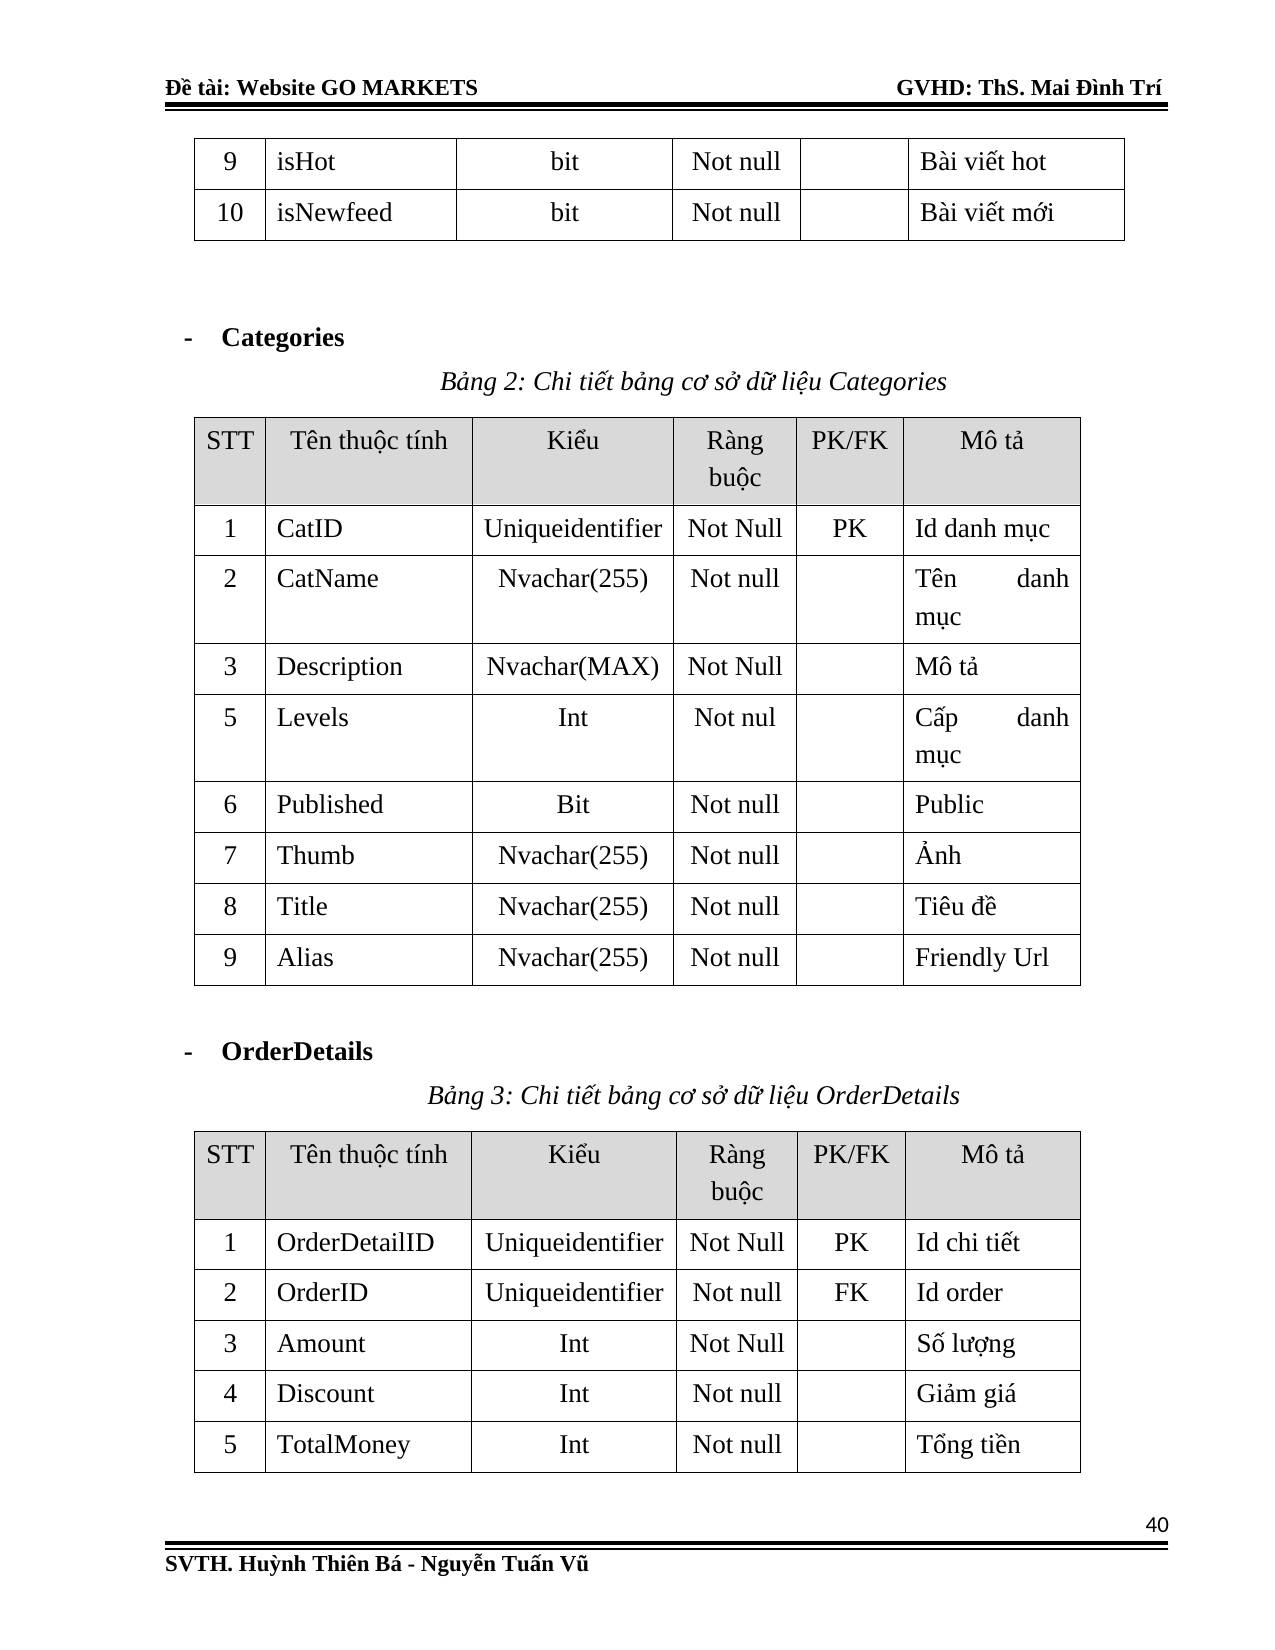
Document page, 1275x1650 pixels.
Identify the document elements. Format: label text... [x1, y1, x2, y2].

table_cell Not null [673, 139, 800, 189]
table_cell CatID [266, 506, 472, 555]
table_cell [797, 644, 903, 693]
table_header Ràng buộc [677, 1132, 797, 1219]
table_cell Amount [266, 1321, 471, 1370]
table_header PK/FK [798, 1132, 905, 1219]
table_cell [798, 1422, 905, 1472]
table_cell OrderDetailID [266, 1220, 471, 1269]
table_cell Friendly Url [904, 935, 1080, 984]
table_header STT [195, 1132, 265, 1219]
table_header Tên thuộc tính [266, 1132, 471, 1219]
table_header STT [195, 418, 265, 504]
table_cell Not null [674, 833, 796, 883]
table_cell Tổng tiền [906, 1422, 1080, 1472]
table_cell Ảnh [904, 833, 1080, 883]
table_cell 6 [195, 782, 265, 832]
table_cell Giảm giá [906, 1371, 1080, 1421]
table_cell 5 [195, 695, 265, 781]
table_cell Id danh mục [904, 506, 1080, 555]
table_cell Uniqueidentifier [473, 506, 673, 555]
table_cell 8 [195, 884, 265, 934]
table_cell Public [904, 782, 1080, 832]
table_cell Not null [677, 1270, 797, 1319]
table_cell [798, 1371, 905, 1421]
table_cell Nvachar(255) [473, 935, 673, 984]
table_cell 2 [195, 1270, 265, 1319]
table_cell Tên danh mục [904, 556, 1080, 643]
table_cell 7 [195, 833, 265, 883]
table_cell 1 [195, 506, 265, 555]
table_cell CatName [266, 556, 472, 643]
table_cell Tiêu đề [904, 884, 1080, 934]
table_cell [797, 884, 903, 934]
table_cell Not null [674, 556, 796, 643]
table_cell [797, 833, 903, 883]
table_header Mô tả [904, 418, 1080, 504]
table_cell [797, 695, 903, 781]
table_cell FK [798, 1270, 905, 1319]
table_cell PK [797, 506, 903, 555]
table_cell [801, 190, 908, 239]
table_cell bit [457, 190, 672, 239]
table_cell Nvachar(255) [473, 884, 673, 934]
table_cell 3 [195, 1321, 265, 1370]
table_cell Discount [266, 1371, 471, 1421]
table_cell Nvachar(MAX) [473, 644, 673, 693]
table_cell Nvachar(255) [473, 556, 673, 643]
table_cell Not null [677, 1371, 797, 1421]
table_cell OrderID [266, 1270, 471, 1319]
table_cell 3 [195, 644, 265, 693]
text Bảng 3: Chi tiết bảng cơ sở dữ liệu OrderDetails [221, 1079, 1168, 1110]
table_cell Not Null [677, 1220, 797, 1269]
table_header Mô tả [906, 1132, 1080, 1219]
table_cell Description [266, 644, 472, 693]
table_cell Published [266, 782, 472, 832]
table_cell Thumb [266, 833, 472, 883]
table_cell Nvachar(255) [473, 833, 673, 883]
table_cell Bit [473, 782, 673, 832]
table_cell Not null [673, 190, 800, 239]
table_cell Bài viết mới [909, 190, 1124, 239]
table_cell Alias [266, 935, 472, 984]
table_cell Not null [674, 935, 796, 984]
table_cell 5 [195, 1422, 265, 1472]
table_cell Not Null [674, 506, 796, 555]
table_header Kiểu [472, 1132, 676, 1219]
table_cell [797, 935, 903, 984]
table_cell 9 [195, 139, 265, 189]
table_cell 9 [195, 935, 265, 984]
table_cell 1 [195, 1220, 265, 1269]
table_cell Int [472, 1321, 676, 1370]
table_header PK/FK [797, 418, 903, 504]
table_cell TotalMoney [266, 1422, 471, 1472]
table_cell Not nul [674, 695, 796, 781]
table_cell Uniqueidentifier [472, 1220, 676, 1269]
table_cell Int [473, 695, 673, 781]
table_cell isNewfeed [266, 190, 456, 239]
table_cell Not Null [677, 1321, 797, 1370]
table_cell 2 [195, 556, 265, 643]
table_cell Bài viết hot [909, 139, 1124, 189]
table_cell Int [472, 1422, 676, 1472]
table_cell Not Null [674, 644, 796, 693]
list Categories [184, 321, 1168, 352]
table_cell [797, 556, 903, 643]
table_cell Not null [677, 1422, 797, 1472]
table_cell PK [798, 1220, 905, 1269]
table_cell Id chi tiết [906, 1220, 1080, 1269]
table_cell Uniqueidentifier [472, 1270, 676, 1319]
table_cell isHot [266, 139, 456, 189]
table_header Kiểu [473, 418, 673, 504]
table_cell bit [457, 139, 672, 189]
table_cell Int [472, 1371, 676, 1421]
table_cell Id order [906, 1270, 1080, 1319]
table_header Ràng buộc [674, 418, 796, 504]
table_cell 10 [195, 190, 265, 239]
table_cell Cấp danh mục [904, 695, 1080, 781]
table_cell [798, 1321, 905, 1370]
text Bảng 2: Chi tiết bảng cơ sở dữ liệu Categories [221, 365, 1168, 396]
table_cell 4 [195, 1371, 265, 1421]
table_cell Title [266, 884, 472, 934]
list OrderDetails [184, 1035, 1168, 1067]
table_cell [797, 782, 903, 832]
table_cell Not null [674, 884, 796, 934]
table_header Tên thuộc tính [266, 418, 472, 504]
table_cell Số lượng [906, 1321, 1080, 1370]
table_cell Mô tả [904, 644, 1080, 693]
table_cell Levels [266, 695, 472, 781]
table_cell Not null [674, 782, 796, 832]
table_cell [801, 139, 908, 189]
